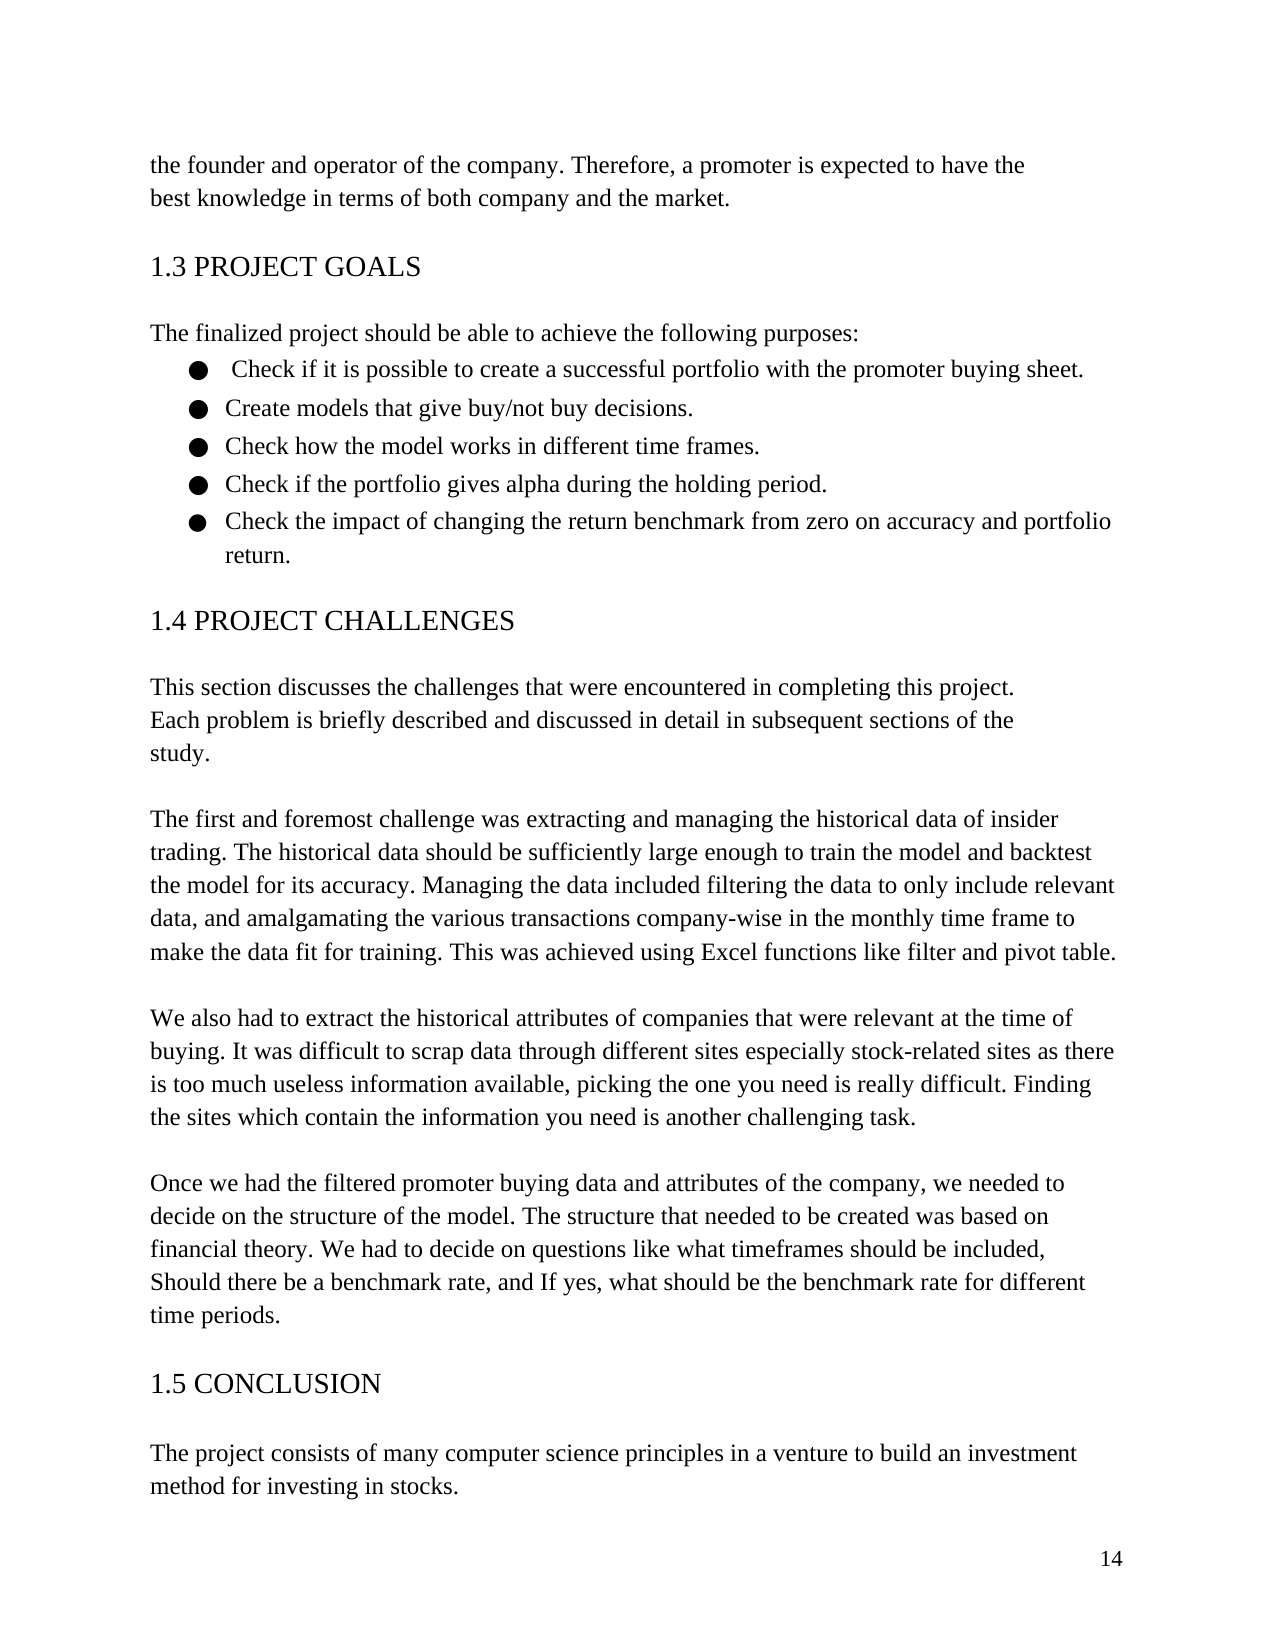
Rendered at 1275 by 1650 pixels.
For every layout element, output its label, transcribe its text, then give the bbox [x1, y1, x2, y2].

text We also had to extract the historical attributes of companies that were relevant at the time of buying. It was difficult to scrap data through different sites especially stock-related sites as there is too much useless information available, picking the one you need is really difficult. Finding the sites which contain the information you need is another challenging task. [150, 1003, 1116, 1131]
text The first and foremost challenge was extracting and managing the historical data of insider trading. The historical data should be sufficiently large enough to train the model and backtest the model for its accuracy. Managing the data included filtering the data to only include relevant data, and amalgamating the various transactions company-wise in the monthly time frame to make the data fit for training. This was achieved using Excel functions like filter and pivot table. [150, 804, 1117, 965]
list Check the impact of changing the return benchmark from zero on accuracy and portfolio return. [187, 504, 1112, 569]
list Check if it is possible to create a successful portfolio with the promoter buying sheet. [187, 351, 1233, 385]
subtitle PROJECT GOALS [150, 249, 1233, 283]
text The project consists of many computer science principles in a venture to build an investment method for investing in stocks. [150, 1438, 1080, 1499]
text Once we had the filtered promoter buying data and attributes of the company, we needed to decide on the structure of the model. The structure that needed to be created was based on financial theory. We had to decide on questions like what timeframes should be included, Should there be a benchmark rate, and If yes, what should be the benchmark rate for different time periods. [150, 1168, 1118, 1329]
list Create models that give buy/not buy decisions. [187, 389, 1233, 423]
list Check how the model works in different time frames. [187, 428, 1233, 462]
list Check if the portfolio gives alpha during the holding period. [187, 466, 1233, 500]
text the founder and operator of the company. Therefore, a promoter is expected to have the best knowledge in terms of both company and the market. [150, 150, 1069, 212]
text This section discusses the challenges that were encountered in completing this project. Each problem is briefly described and discussed in detail in subsequent sections of the study. [150, 672, 1015, 767]
subtitle PROJECT CHALLENGES [150, 603, 1233, 637]
subtitle CONCLUSION [150, 1366, 1233, 1400]
text The finalized project should be able to achieve the following purposes: [150, 318, 1233, 347]
